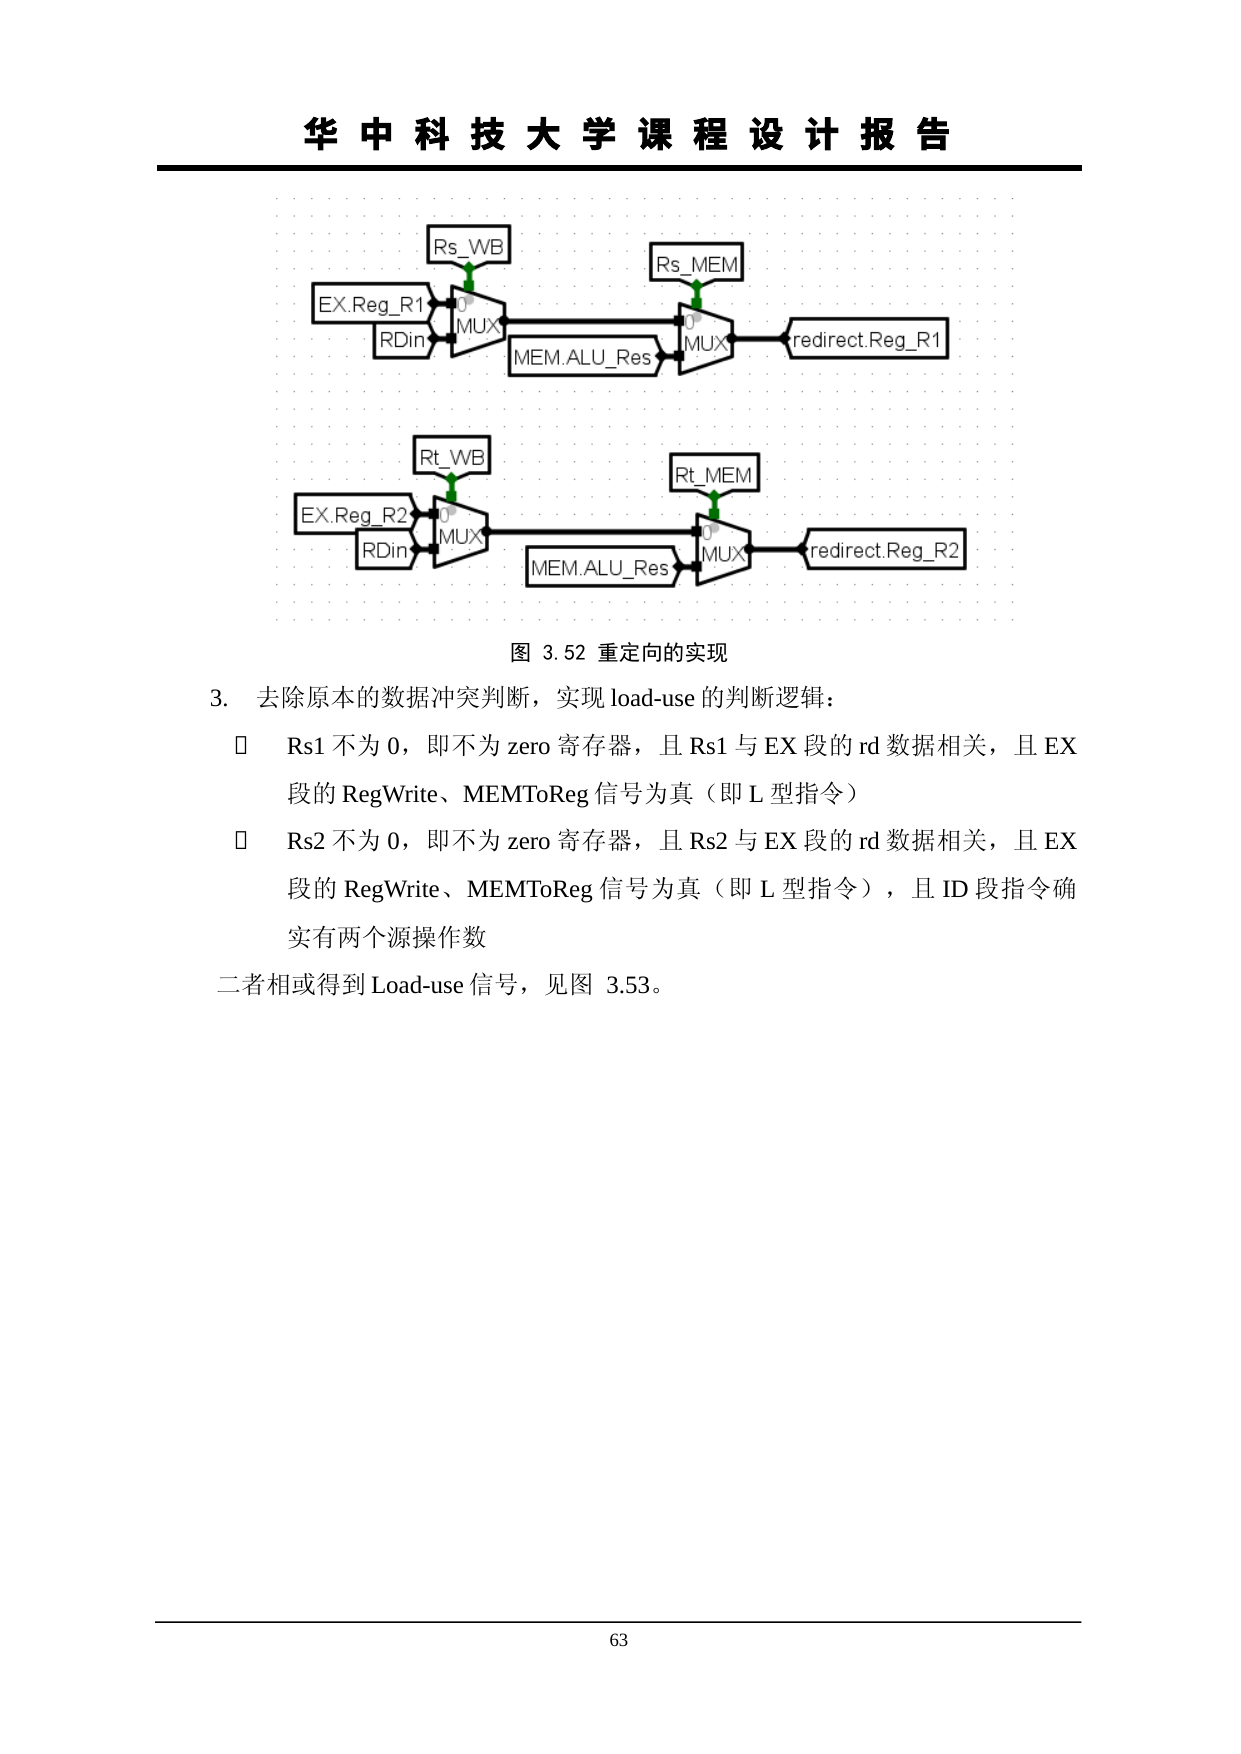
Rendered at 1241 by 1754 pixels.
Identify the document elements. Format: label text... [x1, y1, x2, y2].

list Rs2不为0，即不为zero寄存器，且Rs2与EX段的rd数据相关，且EX段的RegWrite、MEMToReg信号为真（即L型指令），且ID段指令确实有两个源操作数 [241, 816, 1078, 959]
list 去除原本的数据冲突判断，实现load-use的判断逻辑： [209, 673, 1078, 721]
list Rs1不为0，即不为zero寄存器，且Rs1与EX段的rd数据相关，且EX段的RegWrite、MEMToReg信号为真（即L型指令） [241, 721, 1078, 816]
picture [265, 198, 1017, 628]
